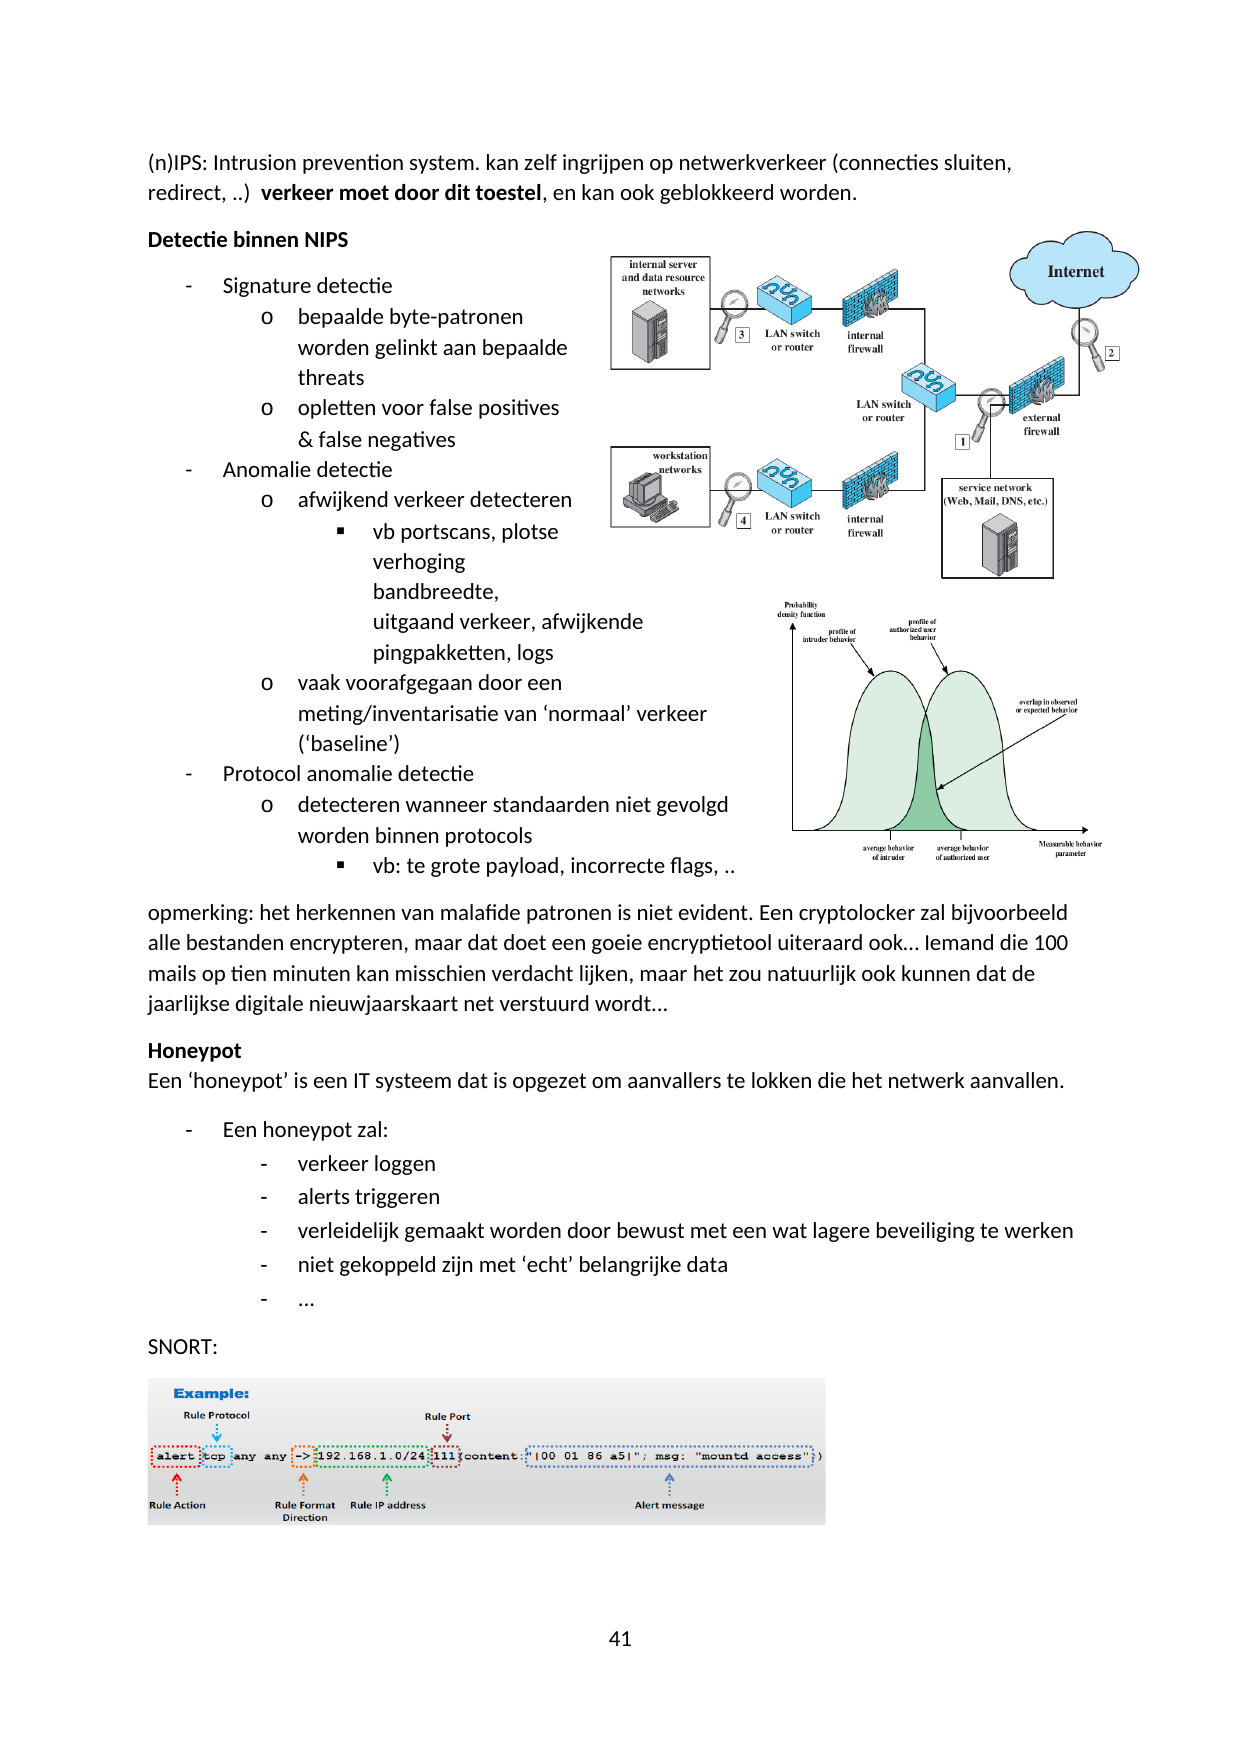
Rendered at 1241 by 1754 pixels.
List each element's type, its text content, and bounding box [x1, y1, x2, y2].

text SNORT: [148, 1332, 1093, 1360]
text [148, 148, 1093, 206]
list opletten voor false positives & false negatives [260, 393, 595, 453]
list verkeer loggen [260, 1147, 1093, 1178]
list Signature detectie [185, 272, 595, 299]
list ... [260, 1282, 1093, 1313]
list vaak voorafgegaan door een meting/inventarisatie van ‘normaal’ verkeer (‘baseline’) [260, 668, 771, 757]
picture [147, 1378, 826, 1525]
picture [771, 596, 1104, 862]
text opmerking: het herkennen van malafide patronen is niet evident. Een cryptolocker zal bijvoorbeeld alle bestanden encrypteren, maar dat doet een goeie encryptietool uiteraard ook… Iemand die 100 mails op tien minuten kan misschien verdacht lijken, maar het zou natuurlijk ook kunnen dat de jaarlijkse digitale nieuwjaarskaart net verstuurd wordt... [148, 898, 1093, 1017]
list Een honeypot zal: [185, 1113, 1093, 1144]
list bepaalde byte-patronen worden gelinkt aan bepaalde threats [260, 302, 595, 391]
list detecteren wanneer standaarden niet gevolgd worden binnen protocols [260, 790, 771, 849]
list vb: te grote payload, incorrecte flags, .. [335, 851, 1093, 879]
list Anomalie detectie [185, 455, 595, 483]
text Honeypot Een ‘honeypot’ is een IT systeem dat is opgezet om aanvallers te lokken die het netwerk aanvallen. [148, 1036, 1093, 1094]
list vb portscans, plotse verhoging bandbreedte, uitgaand verkeer, afwijkende pingpakketten, logs [335, 517, 1093, 666]
picture [595, 224, 1143, 584]
list niet gekoppeld zijn met ‘echt’ belangrijke data [260, 1248, 1093, 1279]
text Detectie binnen NIPS [148, 225, 595, 253]
list verleidelijk gemaakt worden door bewust met een wat lagere beveiliging te werken [260, 1214, 1093, 1245]
list alerts triggeren [260, 1180, 1093, 1212]
list afwijkend verkeer detecteren [260, 485, 595, 514]
list Protocol anomalie detectie [185, 759, 771, 788]
